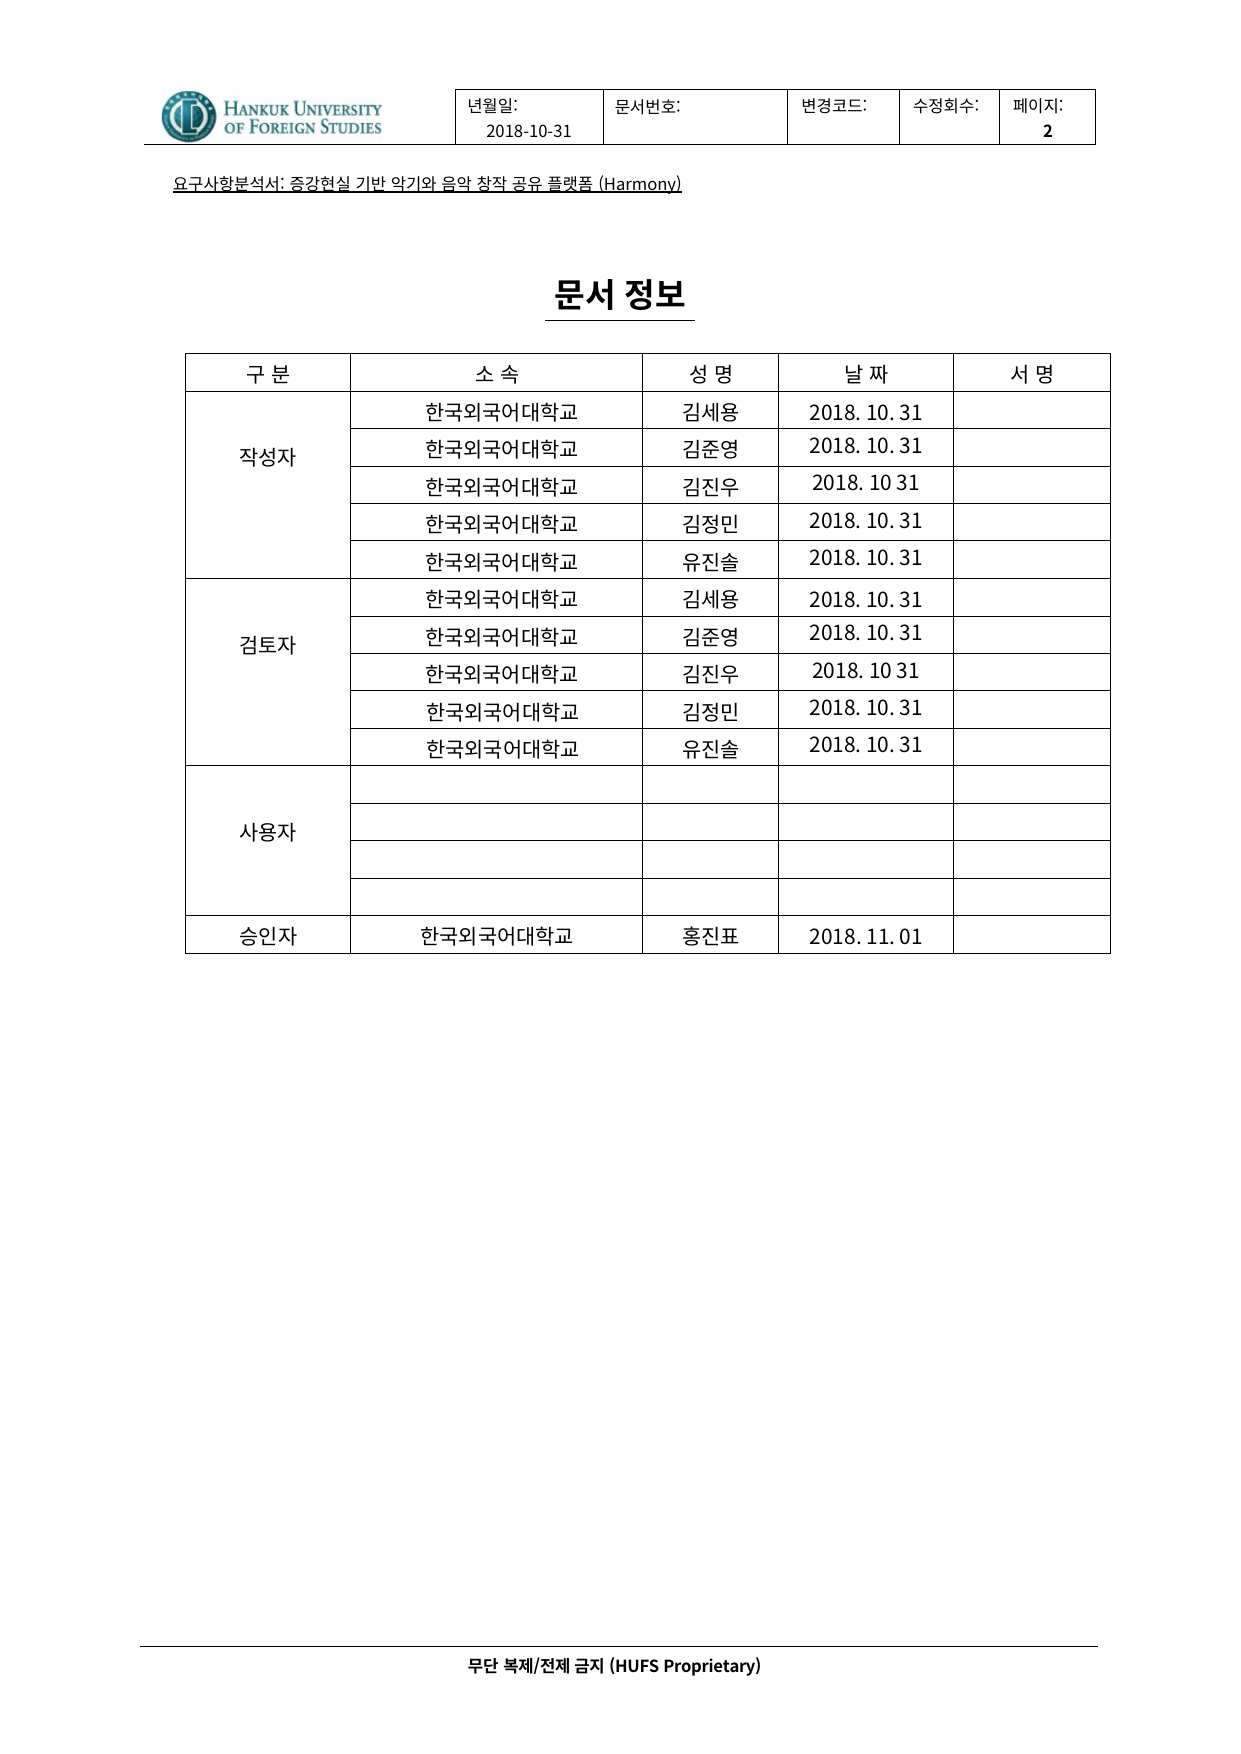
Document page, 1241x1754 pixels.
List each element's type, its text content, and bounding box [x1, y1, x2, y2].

table_cell [643, 841, 778, 877]
table_cell [351, 841, 642, 877]
table_cell [954, 392, 1110, 428]
table_cell 한국외국어대학교 [351, 654, 642, 690]
table_cell [954, 766, 1110, 802]
table_cell 승인자 [186, 916, 350, 952]
text 문서 정보 [448, 268, 792, 317]
table_cell 김정민 [643, 504, 778, 540]
table_cell 2018. 10. 31 [779, 392, 953, 428]
table_cell 홍진표 [643, 916, 778, 952]
table_cell [954, 916, 1110, 952]
table_cell 2018. 10 31 [779, 654, 953, 690]
table_cell [779, 804, 953, 840]
table_cell 한국외국어대학교 [351, 429, 642, 466]
table_cell [954, 654, 1110, 690]
table_cell 한국외국어대학교 [351, 392, 642, 428]
table_cell 한국외국어대학교 [351, 504, 642, 540]
table_cell 사용자 [186, 766, 350, 915]
table_cell 2018. 10. 31 [779, 429, 953, 466]
table_cell 김준영 [643, 617, 778, 653]
table_cell 검토자 [186, 579, 350, 765]
table_cell [643, 766, 778, 802]
table_cell [954, 879, 1110, 915]
table_cell 2018. 10. 31 [779, 504, 953, 540]
table_header 성 명 [643, 354, 778, 391]
table_cell 2018. 10. 31 [779, 617, 953, 653]
table_cell 2018. 10 31 [779, 467, 953, 503]
table_cell [779, 766, 953, 802]
table_cell [954, 541, 1110, 578]
table_cell 2018. 11. 01 [779, 916, 953, 952]
table_header 서 명 [954, 354, 1110, 391]
table_cell 한국외국어대학교 [351, 579, 642, 616]
table_cell [954, 691, 1110, 728]
table_cell 2018. 10. 31 [779, 541, 953, 578]
table_cell 유진솔 [643, 541, 778, 578]
table_cell 한국외국어대학교 [351, 729, 642, 765]
table_cell [954, 729, 1110, 765]
table_cell [779, 879, 953, 915]
table_cell 김세용 [643, 579, 778, 616]
table_header 구 분 [186, 354, 350, 391]
table_cell 김준영 [643, 429, 778, 466]
table_cell 한국외국어대학교 [351, 467, 642, 503]
table_cell [954, 617, 1110, 653]
table_cell [954, 504, 1110, 540]
table_cell [351, 879, 642, 915]
table_cell 김세용 [643, 392, 778, 428]
table_cell 유진솔 [643, 729, 778, 765]
table_cell [954, 841, 1110, 877]
table_cell [954, 429, 1110, 466]
table_cell 김진우 [643, 654, 778, 690]
table_cell 2018. 10. 31 [779, 579, 953, 616]
table_cell 한국외국어대학교 [351, 541, 642, 578]
table_cell [643, 804, 778, 840]
table_cell [954, 804, 1110, 840]
table_cell [954, 579, 1110, 616]
table_header 소 속 [351, 354, 642, 391]
table_cell 한국외국어대학교 [351, 691, 642, 728]
table_cell [643, 879, 778, 915]
table_cell [351, 804, 642, 840]
table_cell 2018. 10. 31 [779, 691, 953, 728]
table_cell 김진우 [643, 467, 778, 503]
table_cell [779, 841, 953, 877]
table_cell 김정민 [643, 691, 778, 728]
table_cell 2018. 10. 31 [779, 729, 953, 765]
table_cell 한국외국어대학교 [351, 916, 642, 952]
table_cell [954, 467, 1110, 503]
table_cell 한국외국어대학교 [351, 617, 642, 653]
table_header 날 짜 [779, 354, 953, 391]
picture [161, 89, 383, 143]
table_cell 작성자 [186, 392, 350, 578]
table_cell [351, 766, 642, 802]
